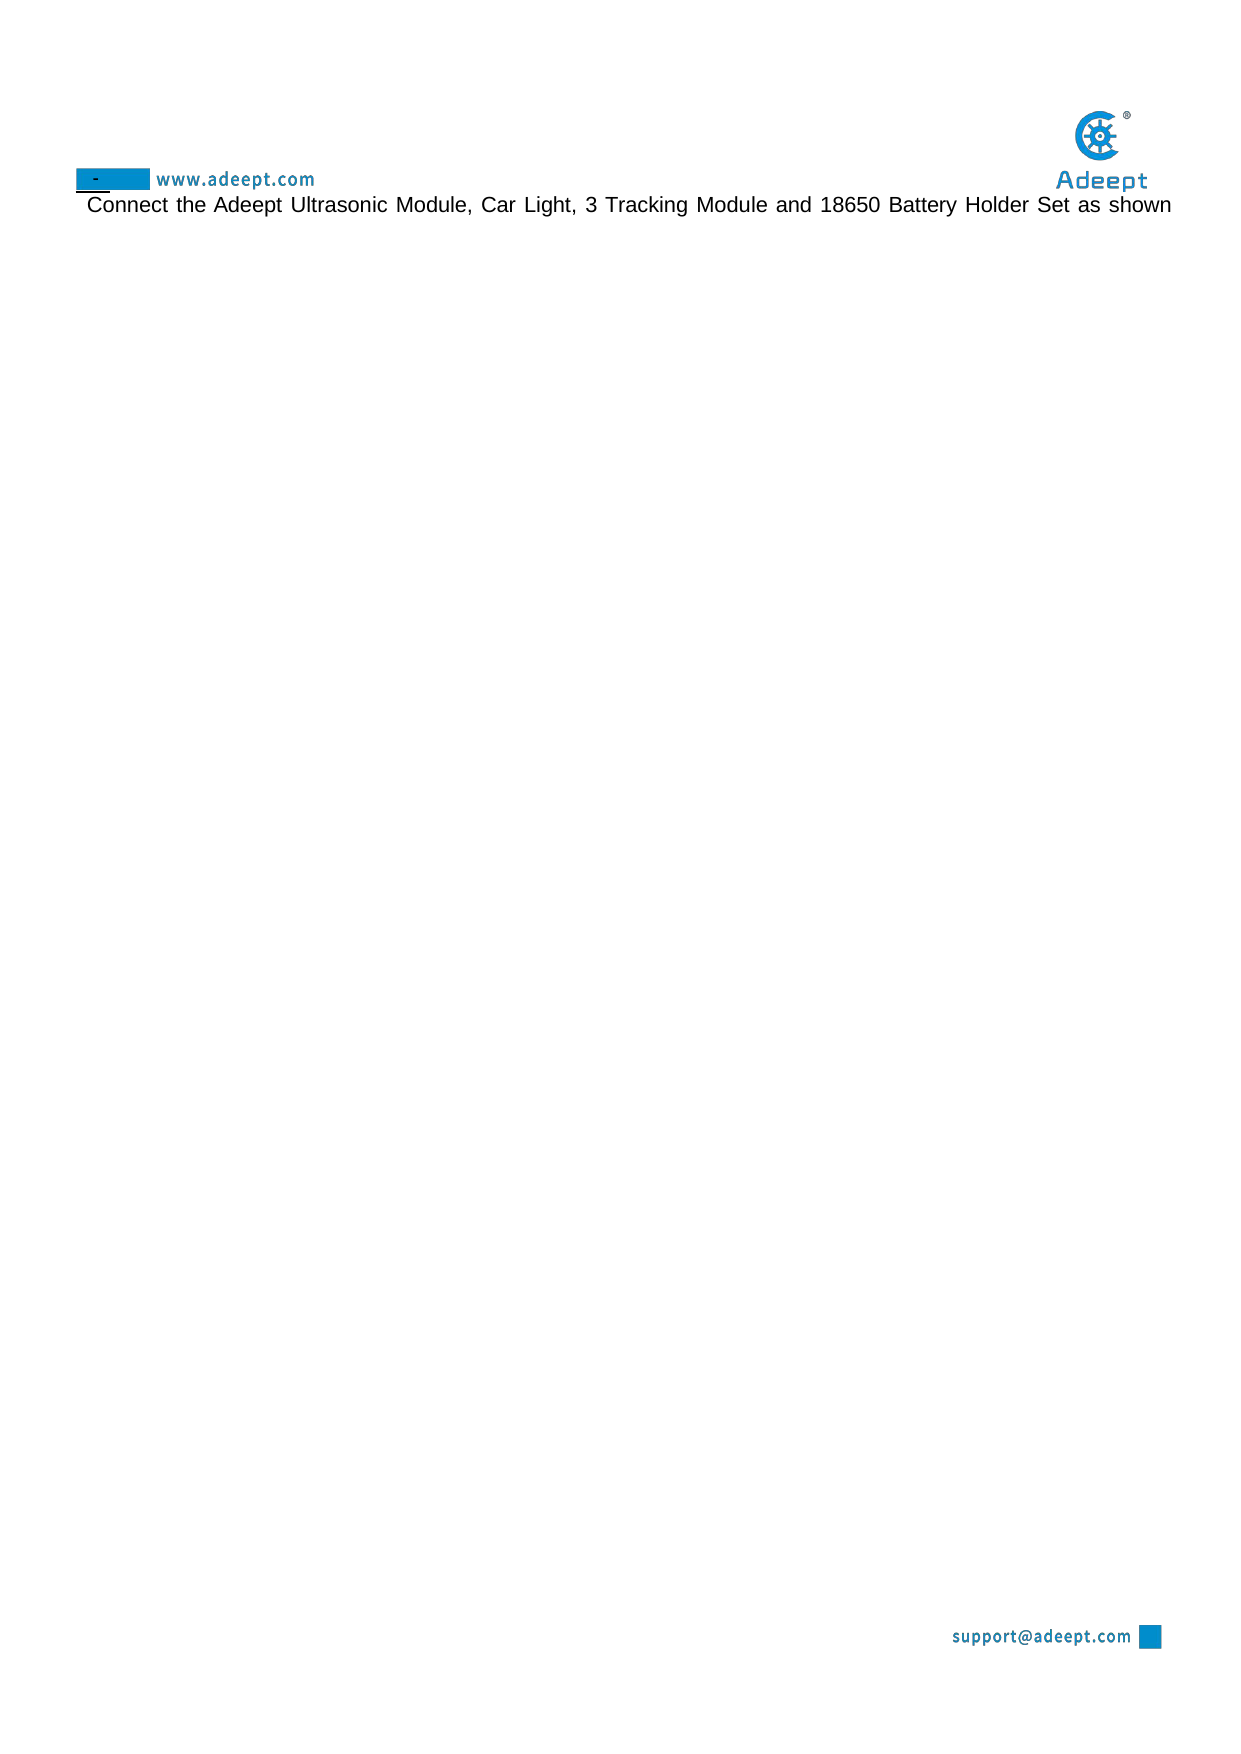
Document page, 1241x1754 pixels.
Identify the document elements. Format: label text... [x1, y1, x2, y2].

picture [75, 167, 343, 191]
picture [946, 1625, 1139, 1649]
picture [1056, 111, 1147, 192]
